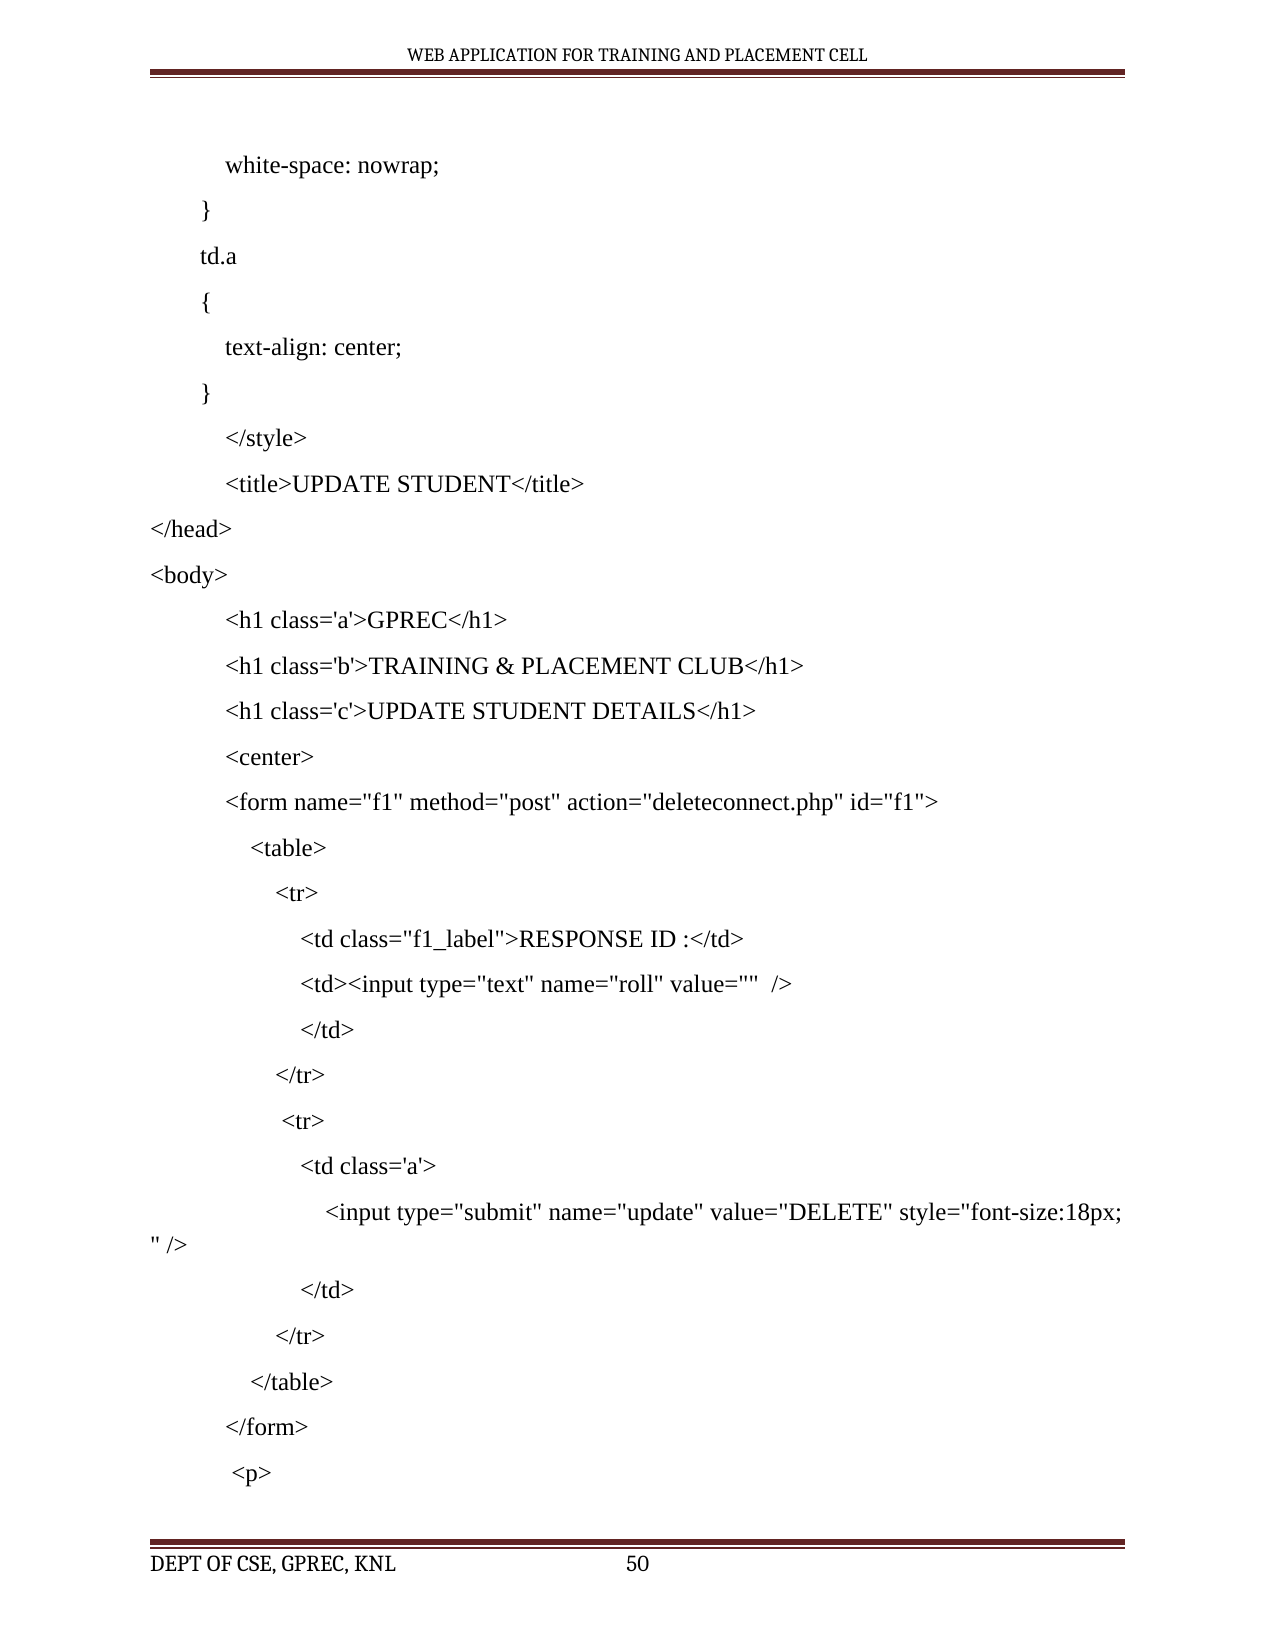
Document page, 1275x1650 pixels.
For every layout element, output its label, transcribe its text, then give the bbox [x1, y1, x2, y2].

text <tr> [150, 1106, 1125, 1135]
text <title>UPDATE STUDENT</title> [150, 469, 1125, 497]
text </tr> [150, 1321, 1125, 1350]
text <p> [150, 1458, 1125, 1486]
text <table> [150, 833, 1125, 862]
text </form> [150, 1412, 1125, 1441]
text </table> [150, 1367, 1125, 1395]
text <center> [150, 742, 1125, 771]
text </td> [150, 1276, 1125, 1304]
text } [150, 196, 1125, 224]
text <td class='a'> [150, 1151, 1125, 1180]
text </td> [150, 1015, 1125, 1044]
text } [150, 378, 1125, 406]
text </tr> [150, 1060, 1125, 1089]
text <form name="f1" method="post" action="deleteconnect.php" id="f1"> [150, 787, 1125, 816]
text <body> [150, 560, 1125, 588]
text <h1 class='a'>GPREC</h1> [150, 605, 1125, 634]
text <h1 class='b'>TRAINING & PLACEMENT CLUB</h1> [150, 651, 1125, 679]
text <td><input type="text" name="roll" value="" /> [150, 969, 1125, 998]
text <h1 class='c'>UPDATE STUDENT DETAILS</h1> [150, 696, 1125, 725]
text </style> [150, 423, 1125, 452]
text { [150, 287, 1125, 315]
text </head> [150, 514, 1125, 543]
text text-align: center; [150, 332, 1125, 361]
text td.a [150, 241, 1125, 270]
text <td class="f1_label">RESPONSE ID :</td> [150, 924, 1125, 953]
text <tr> [150, 878, 1125, 907]
text white-space: nowrap; [150, 150, 1125, 179]
text <input type="submit" name="update" value="DELETE" style="font-size:18px; " /> [150, 1197, 1125, 1259]
